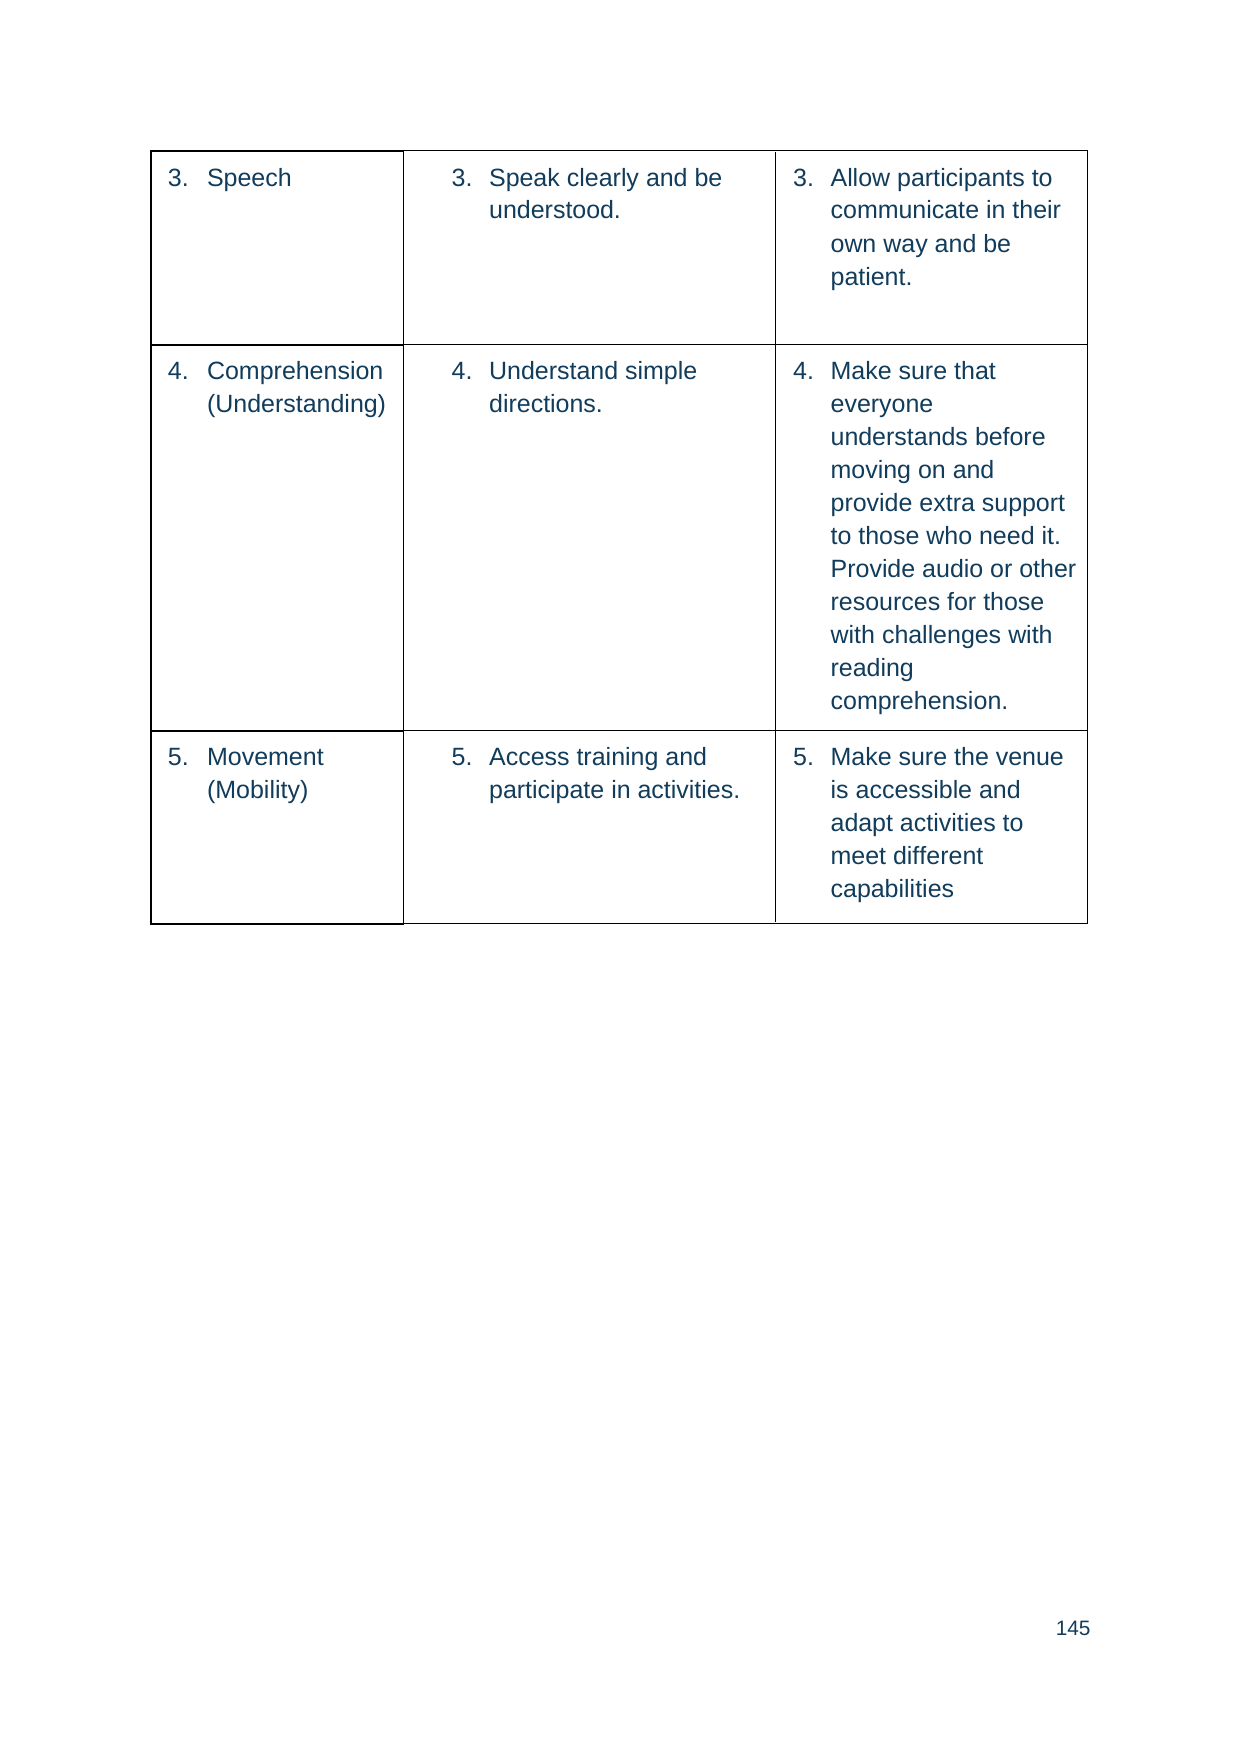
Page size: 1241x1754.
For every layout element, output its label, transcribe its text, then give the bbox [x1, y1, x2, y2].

table_cell Make sure that everyone understands before moving on and provide extra support to those who need it. Provide audio or other resources for those with challenges with reading comprehension. [776, 345, 1087, 729]
table_cell Access training and participate in activities. [404, 731, 776, 923]
table_cell Understand simple directions. [404, 345, 775, 729]
table_header Allow participants to communicate in their own way and be patient. [776, 151, 1087, 343]
table_header Speech [152, 152, 403, 343]
table_cell Make sure the venue is accessible and adapt activities to meet different capabilities [776, 731, 1087, 923]
table_cell Movement (Mobility) [152, 732, 403, 923]
table_header Speak clearly and be understood. [404, 151, 776, 343]
table_cell Comprehension (Understanding) [152, 346, 403, 729]
